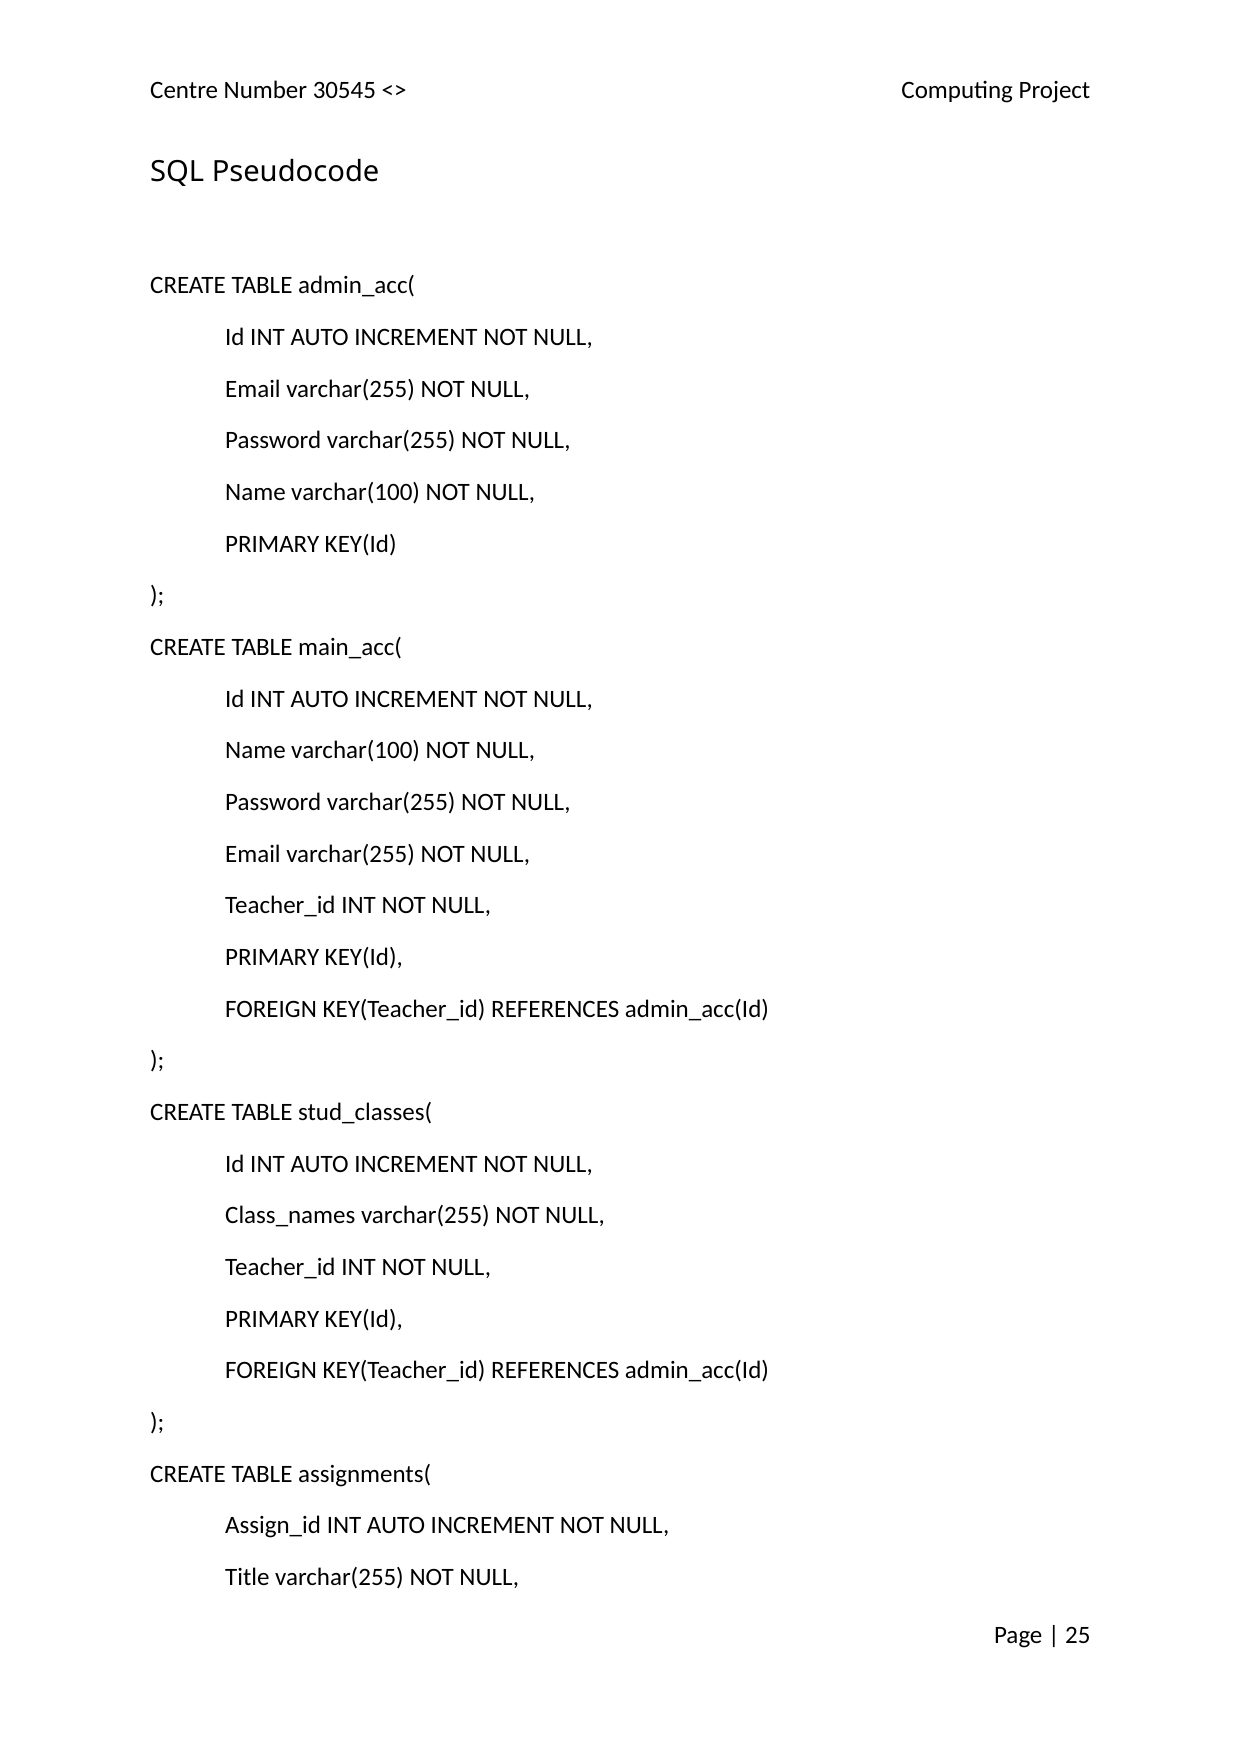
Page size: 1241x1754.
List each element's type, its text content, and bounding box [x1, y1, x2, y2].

text ); [150, 1406, 1090, 1437]
text ); [150, 1044, 1090, 1075]
text Password varchar(255) NOT NULL, [150, 786, 1090, 817]
text Title varchar(255) NOT NULL, [150, 1561, 1090, 1592]
text FOREIGN KEY(Teacher_id) REFERENCES admin_acc(Id) [150, 993, 1090, 1023]
text ); [150, 579, 1090, 610]
text Email varchar(255) NOT NULL, [150, 373, 1090, 403]
text Id INT AUTO INCREMENT NOT NULL, [150, 1148, 1090, 1178]
text CREATE TABLE admin_acc( [150, 269, 1090, 300]
title SQL Pseudocode [150, 150, 1090, 190]
text CREATE TABLE stud_classes( [150, 1096, 1090, 1127]
text CREATE TABLE assignments( [150, 1458, 1090, 1488]
text PRIMARY KEY(Id), [150, 941, 1090, 972]
text Name varchar(100) NOT NULL, [150, 476, 1090, 507]
text PRIMARY KEY(Id), [150, 1303, 1090, 1333]
text Teacher_id INT NOT NULL, [150, 889, 1090, 920]
text CREATE TABLE main_acc( [150, 631, 1090, 662]
text Teacher_id INT NOT NULL, [150, 1251, 1090, 1282]
text Class_names varchar(255) NOT NULL, [150, 1199, 1090, 1230]
text Password varchar(255) NOT NULL, [150, 424, 1090, 455]
text Id INT AUTO INCREMENT NOT NULL, [150, 683, 1090, 713]
text FOREIGN KEY(Teacher_id) REFERENCES admin_acc(Id) [150, 1354, 1090, 1385]
text Assign_id INT AUTO INCREMENT NOT NULL, [150, 1509, 1090, 1540]
text Id INT AUTO INCREMENT NOT NULL, [150, 321, 1090, 352]
text Email varchar(255) NOT NULL, [150, 838, 1090, 868]
text PRIMARY KEY(Id) [150, 528, 1090, 558]
text Name varchar(100) NOT NULL, [150, 734, 1090, 765]
